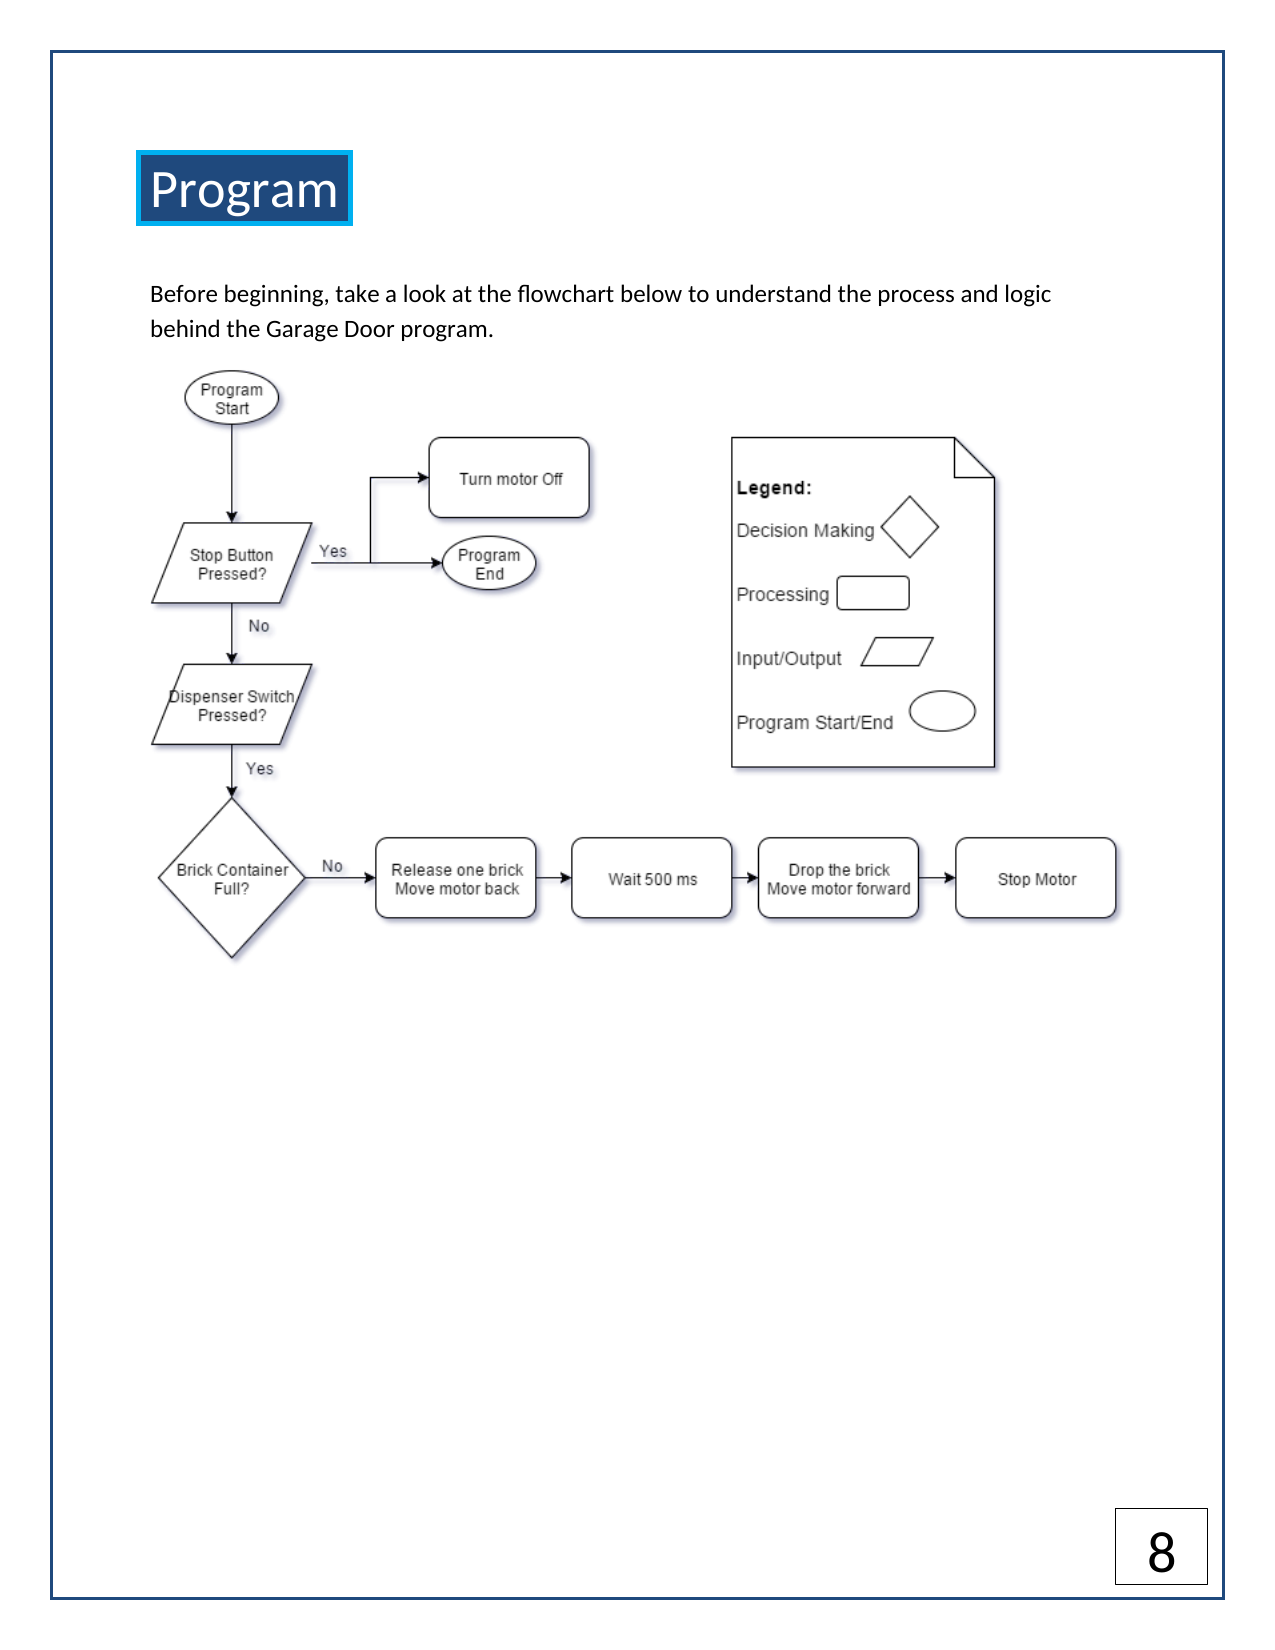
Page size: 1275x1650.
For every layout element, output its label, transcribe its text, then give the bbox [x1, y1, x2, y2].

table_header Program [141, 155, 348, 221]
text Before beginning, take a look at the flowchart below to understand the process and logic behind the Garage Door program. [150, 278, 1125, 344]
